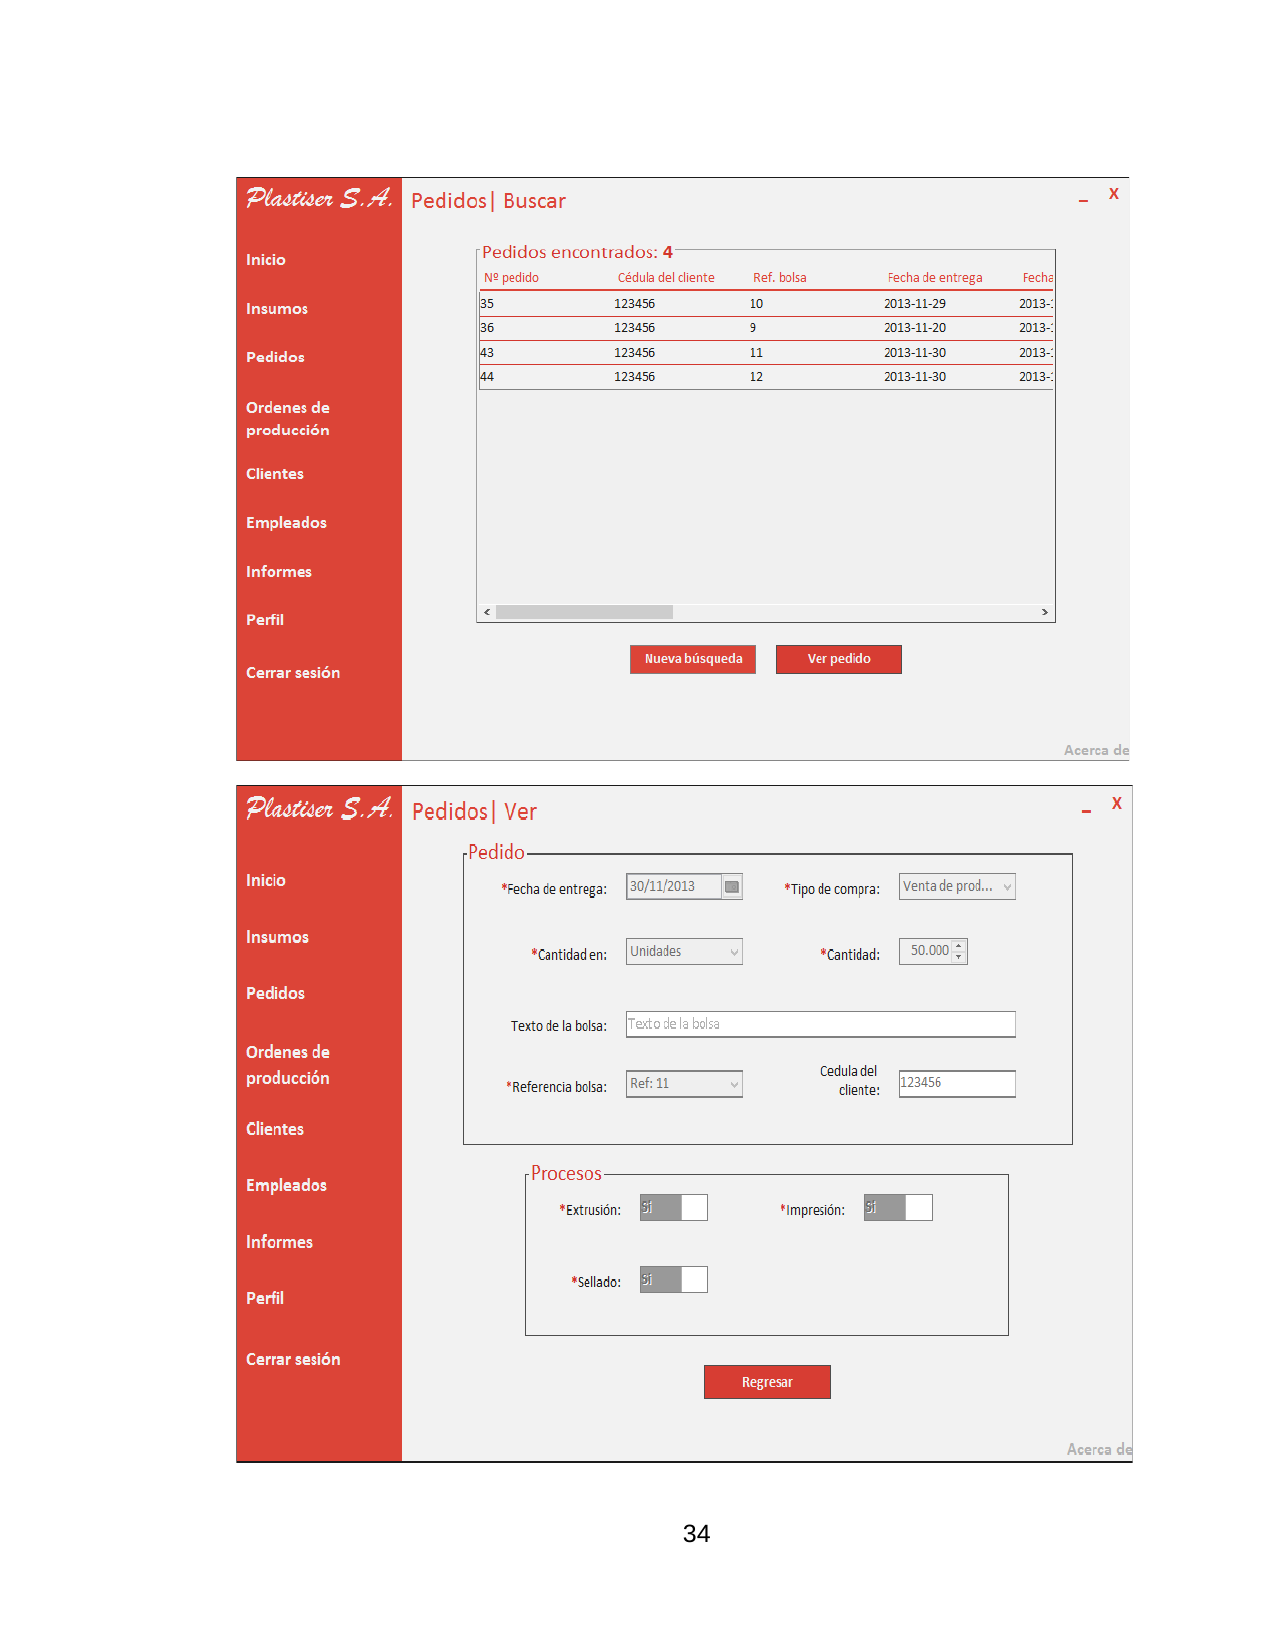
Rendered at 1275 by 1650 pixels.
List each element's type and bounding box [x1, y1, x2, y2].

picture [236, 177, 1130, 761]
picture [236, 785, 1133, 1463]
